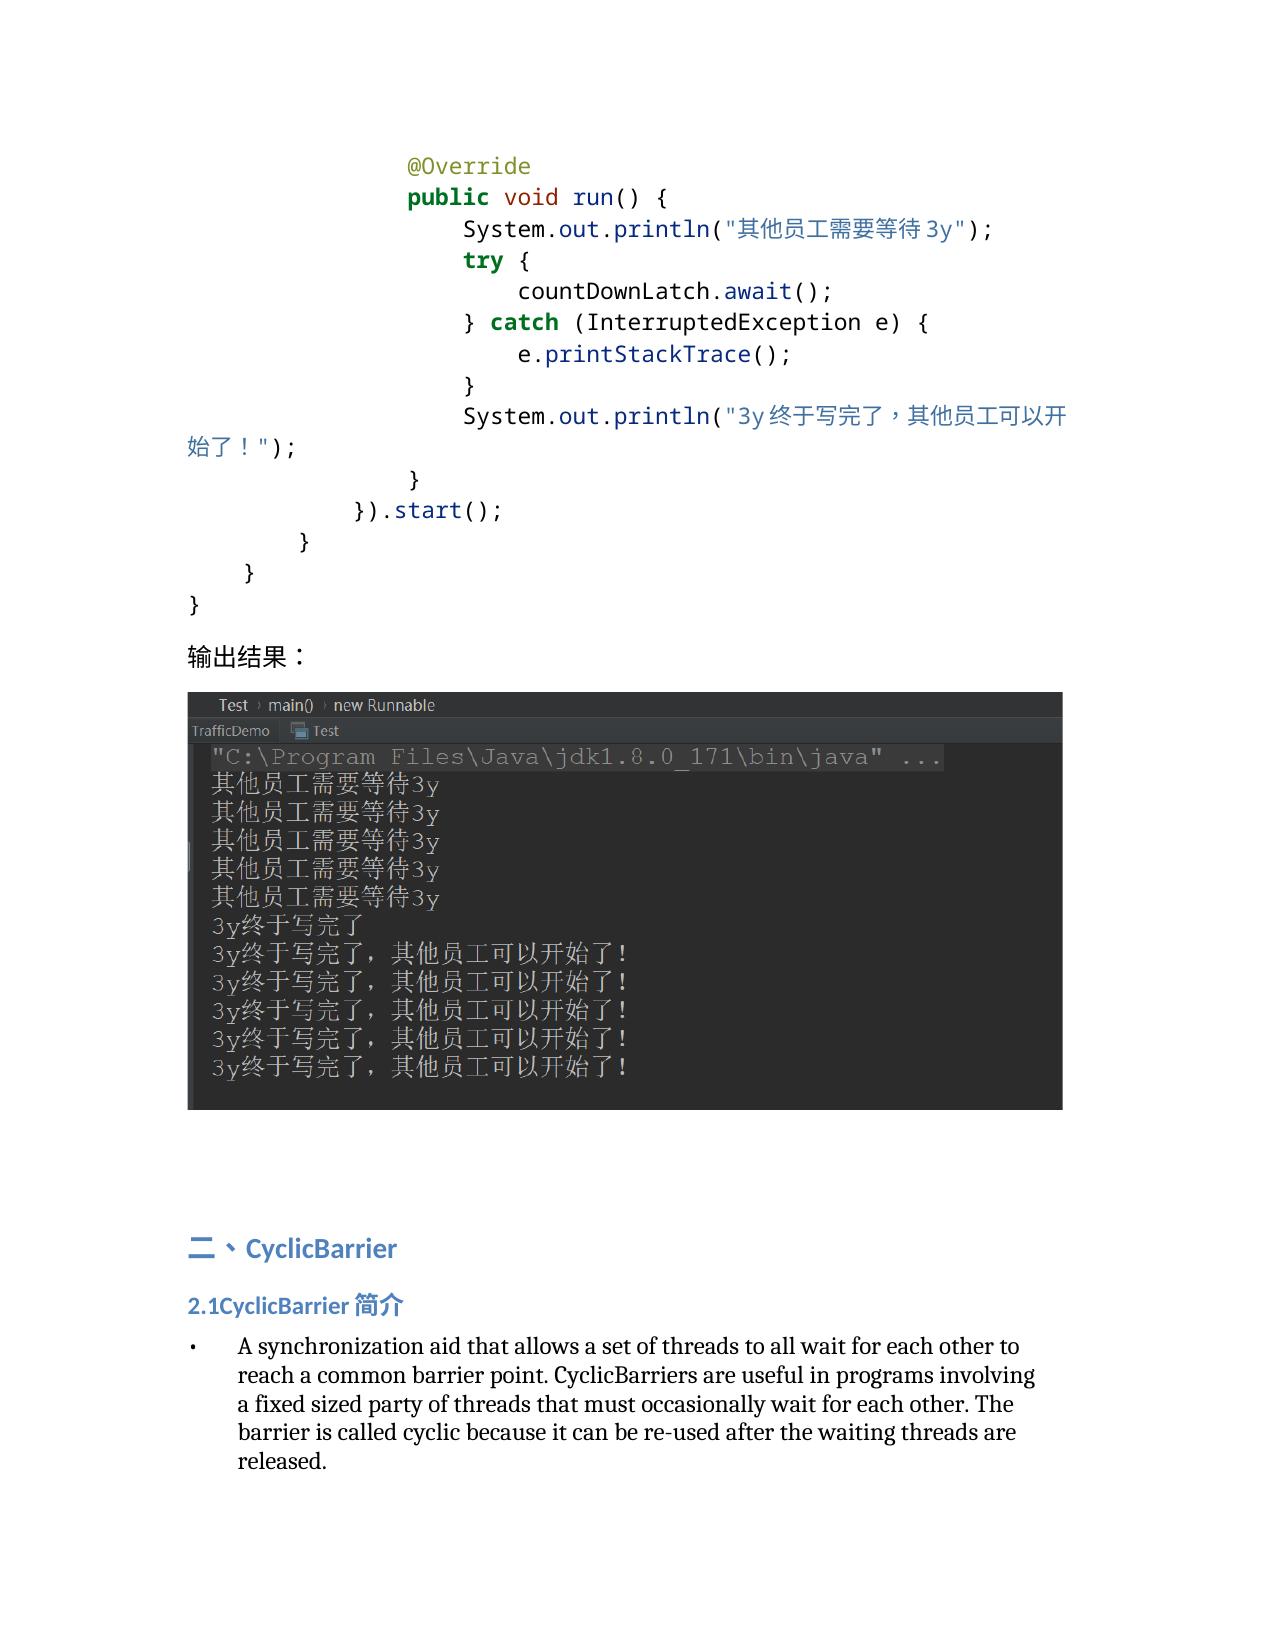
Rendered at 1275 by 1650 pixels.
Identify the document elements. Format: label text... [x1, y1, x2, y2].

picture [187, 692, 1063, 1110]
text 输出结果： [187, 639, 1087, 674]
subtitle 二、CyclicBarrier [187, 1227, 1087, 1267]
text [187, 150, 1087, 619]
list A synchronization aid that allows a set of threads to all wait for each other to reach a common barrier point. CyclicBarriers are useful in programs involving a fixed sized party of threads that must occasionally wait for each other. The barrier is called cyclic because it can be re-used after the waiting threads are released. [187, 1332, 1037, 1476]
subtitle 2.1CyclicBarrier简介 [187, 1288, 1087, 1322]
